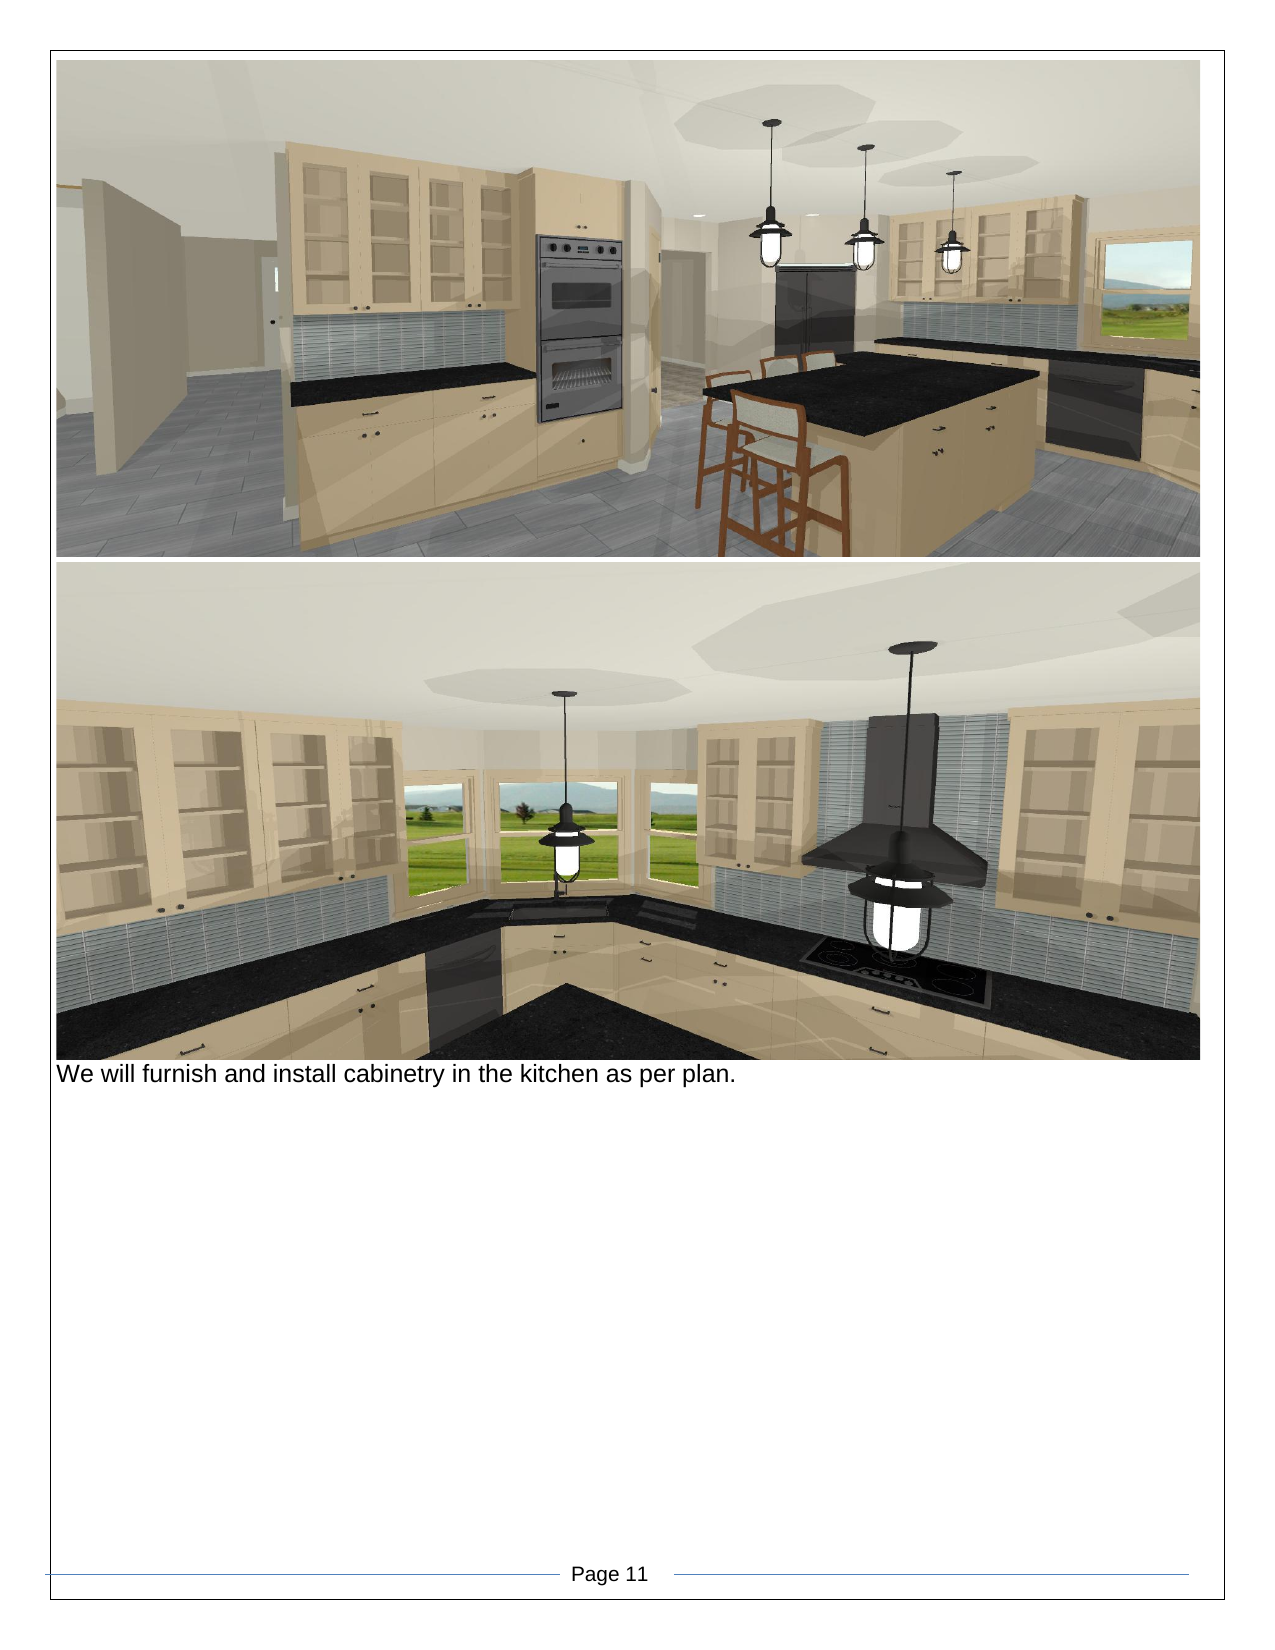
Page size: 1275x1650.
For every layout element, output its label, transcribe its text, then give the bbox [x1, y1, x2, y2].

picture [56, 60, 1200, 557]
text We will furnish and install cabinetry in the kitchen as per plan. [56, 1060, 1200, 1088]
picture [56, 562, 1200, 1060]
